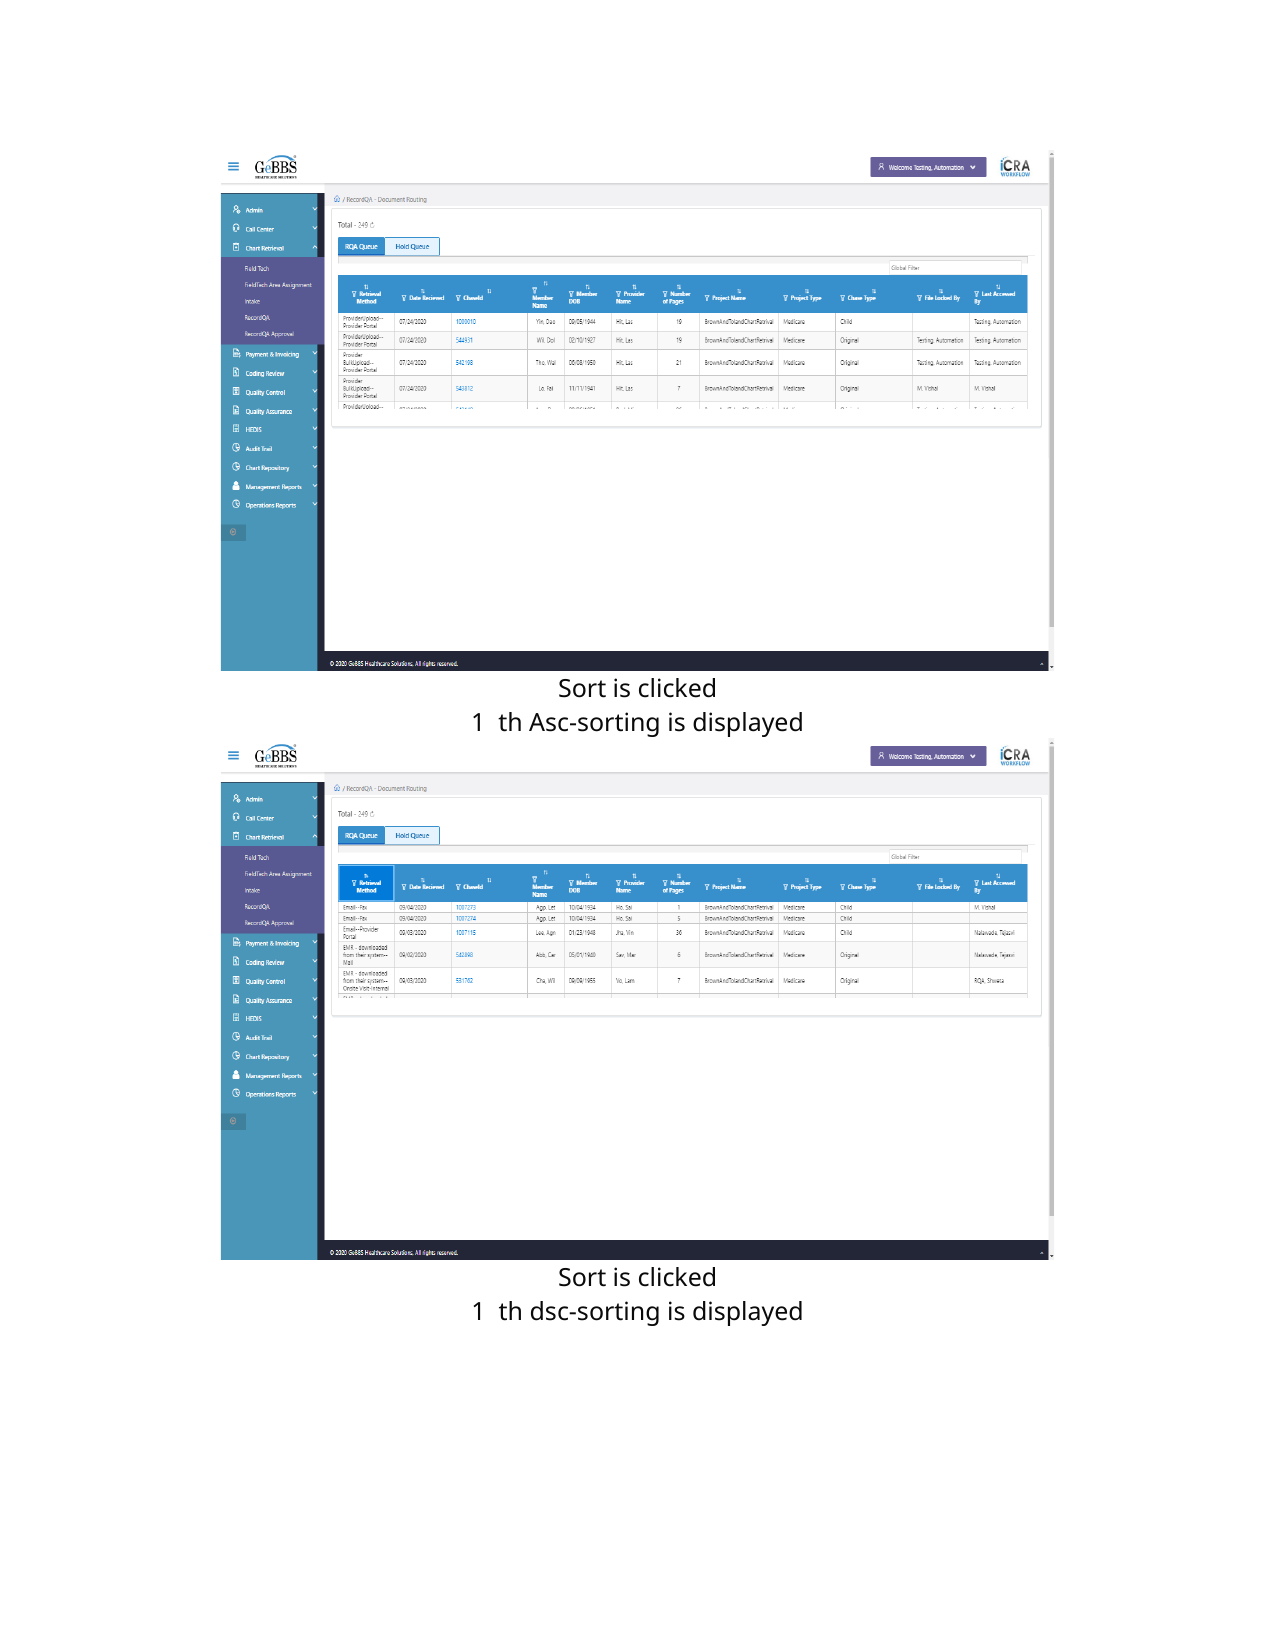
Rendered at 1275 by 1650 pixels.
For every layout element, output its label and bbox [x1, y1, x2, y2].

text [150, 150, 1125, 1328]
picture [220, 738, 1055, 1260]
picture [220, 150, 1055, 671]
